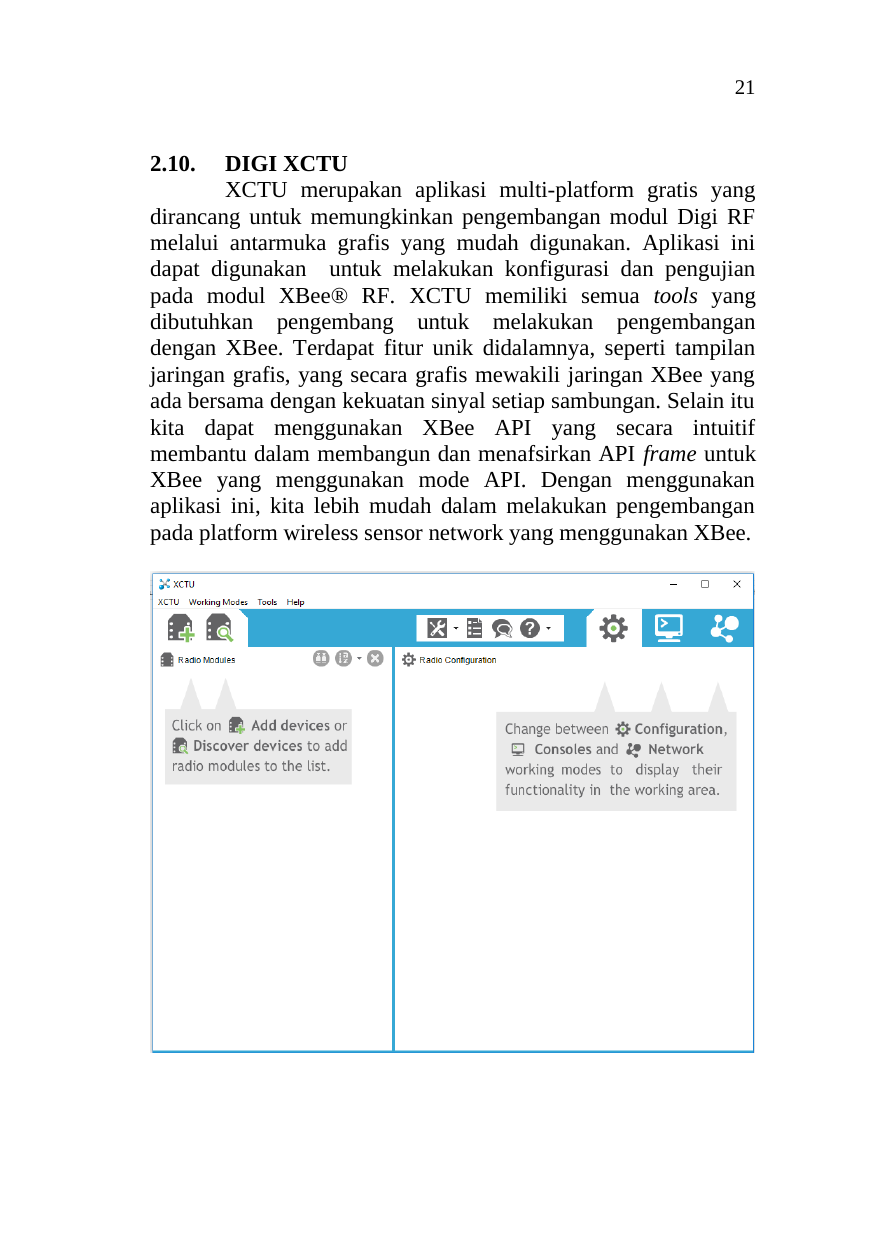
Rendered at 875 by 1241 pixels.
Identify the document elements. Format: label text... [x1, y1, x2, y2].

picture [150, 571, 755, 1053]
subtitle DIGI XCTU [150, 150, 756, 176]
text XCTU merupakan aplikasi multi-platform gratis yang dirancang untuk memungkinkan pengembangan modul Digi RF melalui antarmuka grafis yang mudah digunakan. Aplikasi ini dapat digunakan untuk melakukan konfigurasi dan pengujian pada modul XBee® RF. XCTU memiliki semua tools yang dibutuhkan pengembang untuk melakukan pengembangan dengan XBee. Terdapat fitur unik didalamnya, seperti tampilan jaringan grafis, yang secara grafis mewakili jaringan XBee yang ada bersama dengan kekuatan sinyal setiap sambungan. Selain itu kita dapat menggunakan XBee API yang secara intuitif membantu dalam membangun dan menafsirkan API frame untuk XBee yang menggunakan mode API. Dengan menggunakan aplikasi ini, kita lebih mudah dalam melakukan pengembangan pada platform wireless sensor network yang menggunakan XBee. [150, 176, 756, 545]
